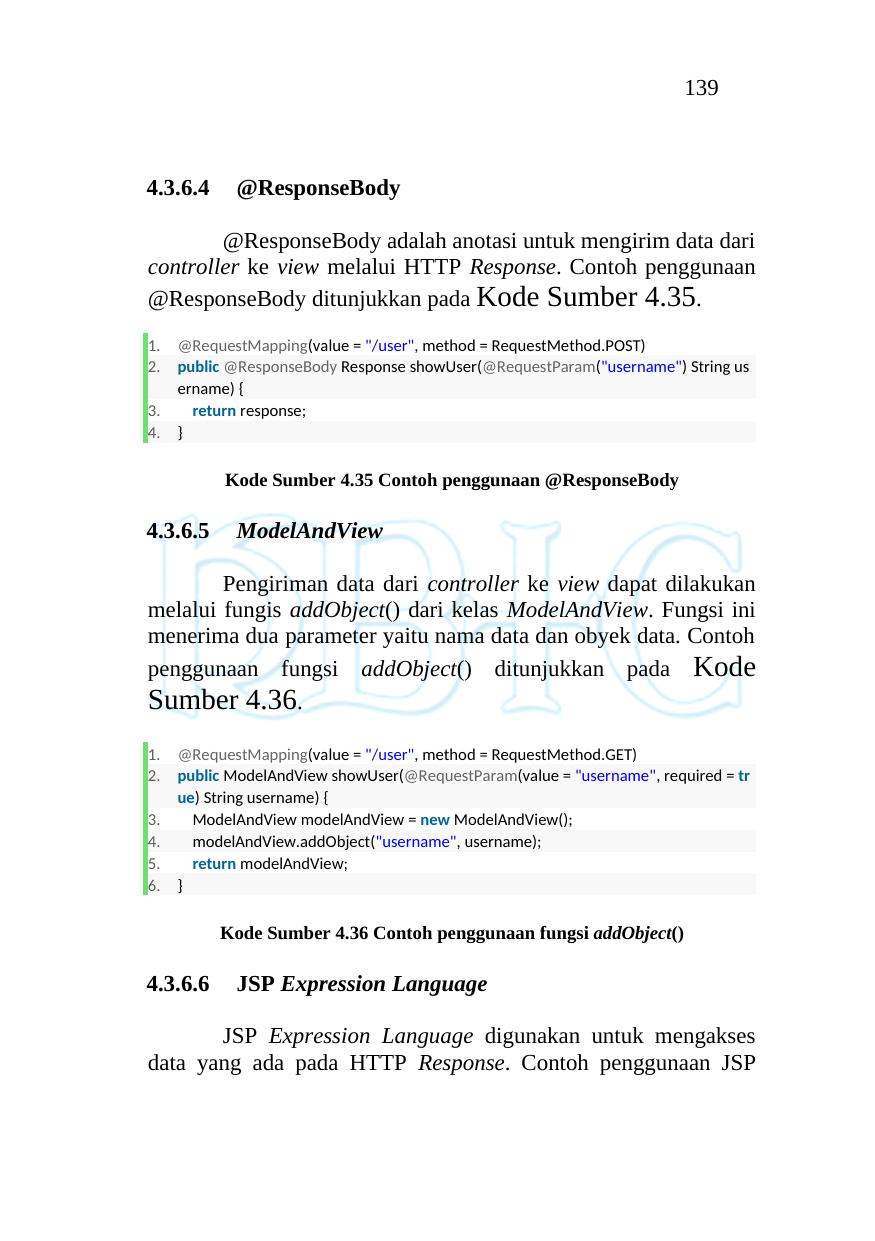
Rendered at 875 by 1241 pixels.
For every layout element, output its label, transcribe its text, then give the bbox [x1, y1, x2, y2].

list @RequestMapping(value = "/user", method = RequestMethod.POST) [148, 333, 756, 355]
subtitle ModelAndView [146, 517, 756, 543]
list public ModelAndView showUser(@RequestParam(value = "username", required = true) String username) { [148, 764, 756, 808]
list } [148, 873, 756, 895]
subtitle JSP Expression Language [146, 969, 756, 996]
text @ResponseBody adalah anotasi untuk mengirim data dari controller ke view melalui HTTP Response. Contoh penggunaan @ResponseBody ditunjukkan pada Kode Sumber 4.35. [148, 227, 756, 313]
list } [148, 421, 756, 443]
list return response; [148, 399, 756, 421]
list public @ResponseBody Response showUser(@RequestParam("username") String username) { [148, 355, 756, 399]
list modelAndView.addObject("username", username); [148, 830, 756, 852]
text Kode Sumber 4.35 Contoh penggunaan @ResponseBody [148, 469, 756, 491]
list ModelAndView modelAndView = new ModelAndView(); [148, 808, 756, 830]
text Pengiriman data dari controller ke view dapat dilakukan melalui fungis addObject() dari kelas ModelAndView. Fungsi ini menerima dua parameter yaitu nama data dan obyek data. Contoh penggunaan fungsi addObject() ditunjukkan pada Kode Sumber 4.36. [148, 570, 756, 716]
text Kode Sumber 4.36 Contoh penggunaan fungsi addObject() [148, 922, 756, 943]
list return modelAndView; [148, 852, 756, 873]
list @RequestMapping(value = "/user", method = RequestMethod.GET) [148, 742, 756, 764]
subtitle @ResponseBody [146, 174, 756, 200]
